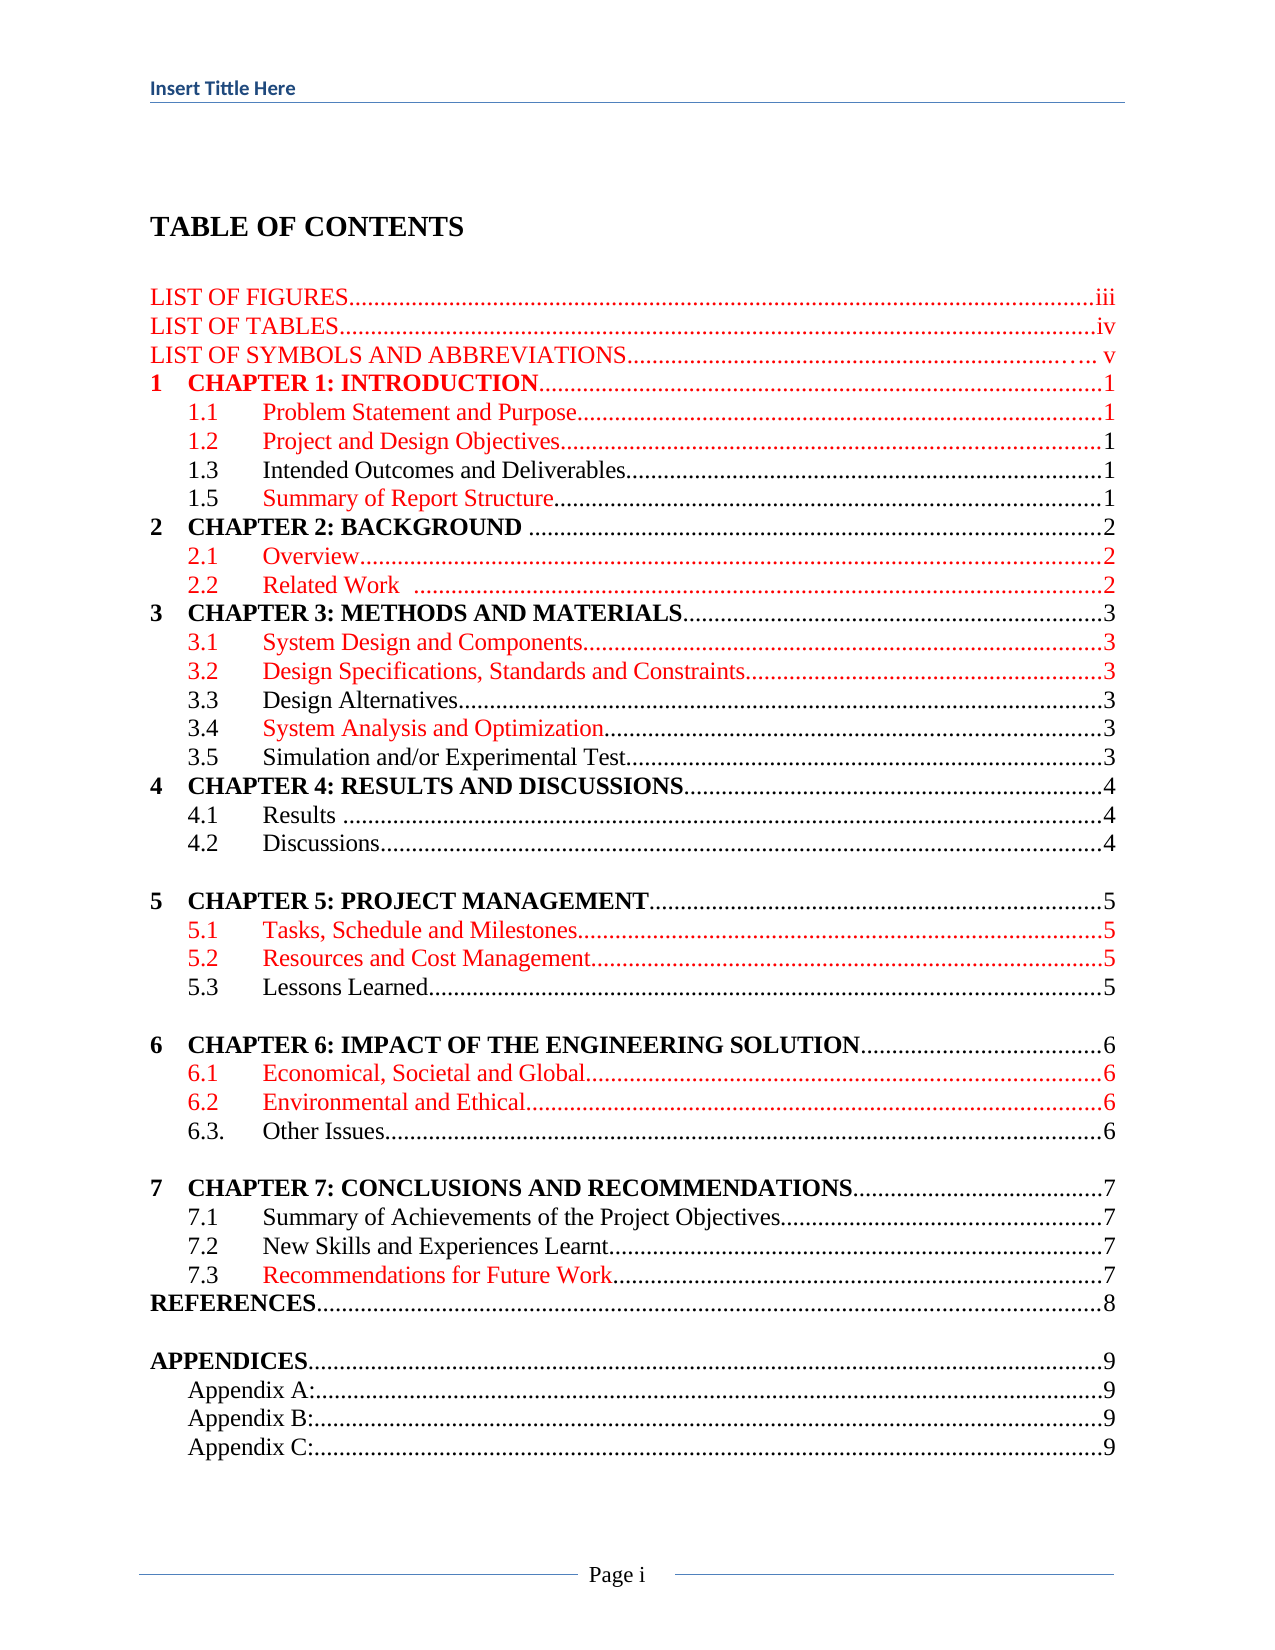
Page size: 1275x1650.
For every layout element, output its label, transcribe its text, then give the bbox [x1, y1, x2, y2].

text 3 CHAPTER 3: METHODS AND MATERIALS 3 [150, 598, 1125, 627]
text 1 CHAPTER 1: INTRODUCTION 1 [150, 368, 1125, 397]
text 7 CHAPTER 7: CONCLUSIONS AND RECOMMENDATIONS 7 [150, 1173, 1125, 1202]
text 7.2 New Skills and Experiences Learnt 7 [187, 1231, 1125, 1260]
text LIST OF SYMBOLS AND ABBREVIATIONS ….. v [150, 340, 1125, 368]
text 6.1 Economical, Societal and Global 6 [187, 1058, 1125, 1087]
text 4 CHAPTER 4: RESULTS AND DISCUSSIONS 4 [150, 771, 1125, 800]
text 1.1 Problem Statement and Purpose 1 [187, 397, 1125, 426]
text 1.5 Summary of Report Structure 1 [187, 483, 1125, 512]
text LIST OF FIGURES iii [150, 282, 1125, 311]
text 1.3 Intended Outcomes and Deliverables 1 [187, 455, 1125, 483]
text 5.3 Lessons Learned 5 [187, 972, 1125, 1001]
text 5 CHAPTER 5: PROJECT MANAGEMENT 5 [150, 886, 1125, 915]
text TABLE OF CONTENTS [150, 209, 1125, 243]
text Appendix B: 9 [187, 1403, 1125, 1432]
text 5.1 Tasks, Schedule and Milestones 5 [187, 915, 1125, 943]
text 3.3 Design Alternatives 3 [187, 685, 1125, 713]
text APPENDICES 9 [150, 1346, 1125, 1375]
text 1.2 Project and Design Objectives 1 [187, 426, 1125, 455]
text 3.2 Design Specifications, Standards and Constraints 3 [187, 656, 1125, 685]
text 7.1 Summary of Achievements of the Project Objectives 7 [187, 1202, 1125, 1231]
text 3.5 Simulation and/or Experimental Test 3 [187, 742, 1125, 771]
text 4.2 Discussions 4 [187, 828, 1125, 857]
text Appendix C: 9 [187, 1432, 1125, 1461]
text 6.2 Environmental and Ethical 6 [187, 1087, 1125, 1116]
text 2 CHAPTER 2: BACKGROUND 2 [150, 512, 1125, 541]
text 6 CHAPTER 6: IMPACT OF THE ENGINEERING SOLUTION 6 [150, 1030, 1125, 1058]
text 6.3. Other Issues 6 [187, 1116, 1125, 1145]
text 3.1 System Design and Components 3 [187, 627, 1125, 656]
text 7.3 Recommendations for Future Work 7 [187, 1260, 1125, 1288]
text REFERENCES 8 [150, 1288, 1125, 1317]
text LIST OF TABLES iv [150, 311, 1125, 340]
text 3.4 System Analysis and Optimization 3 [187, 713, 1125, 742]
text 2.1 Overview 2 [187, 541, 1125, 570]
text 2.2 Related Work 2 [187, 570, 1125, 598]
text 4.1 Results 4 [187, 800, 1125, 828]
text Appendix A: 9 [187, 1375, 1125, 1403]
text 5.2 Resources and Cost Management 5 [187, 943, 1125, 972]
